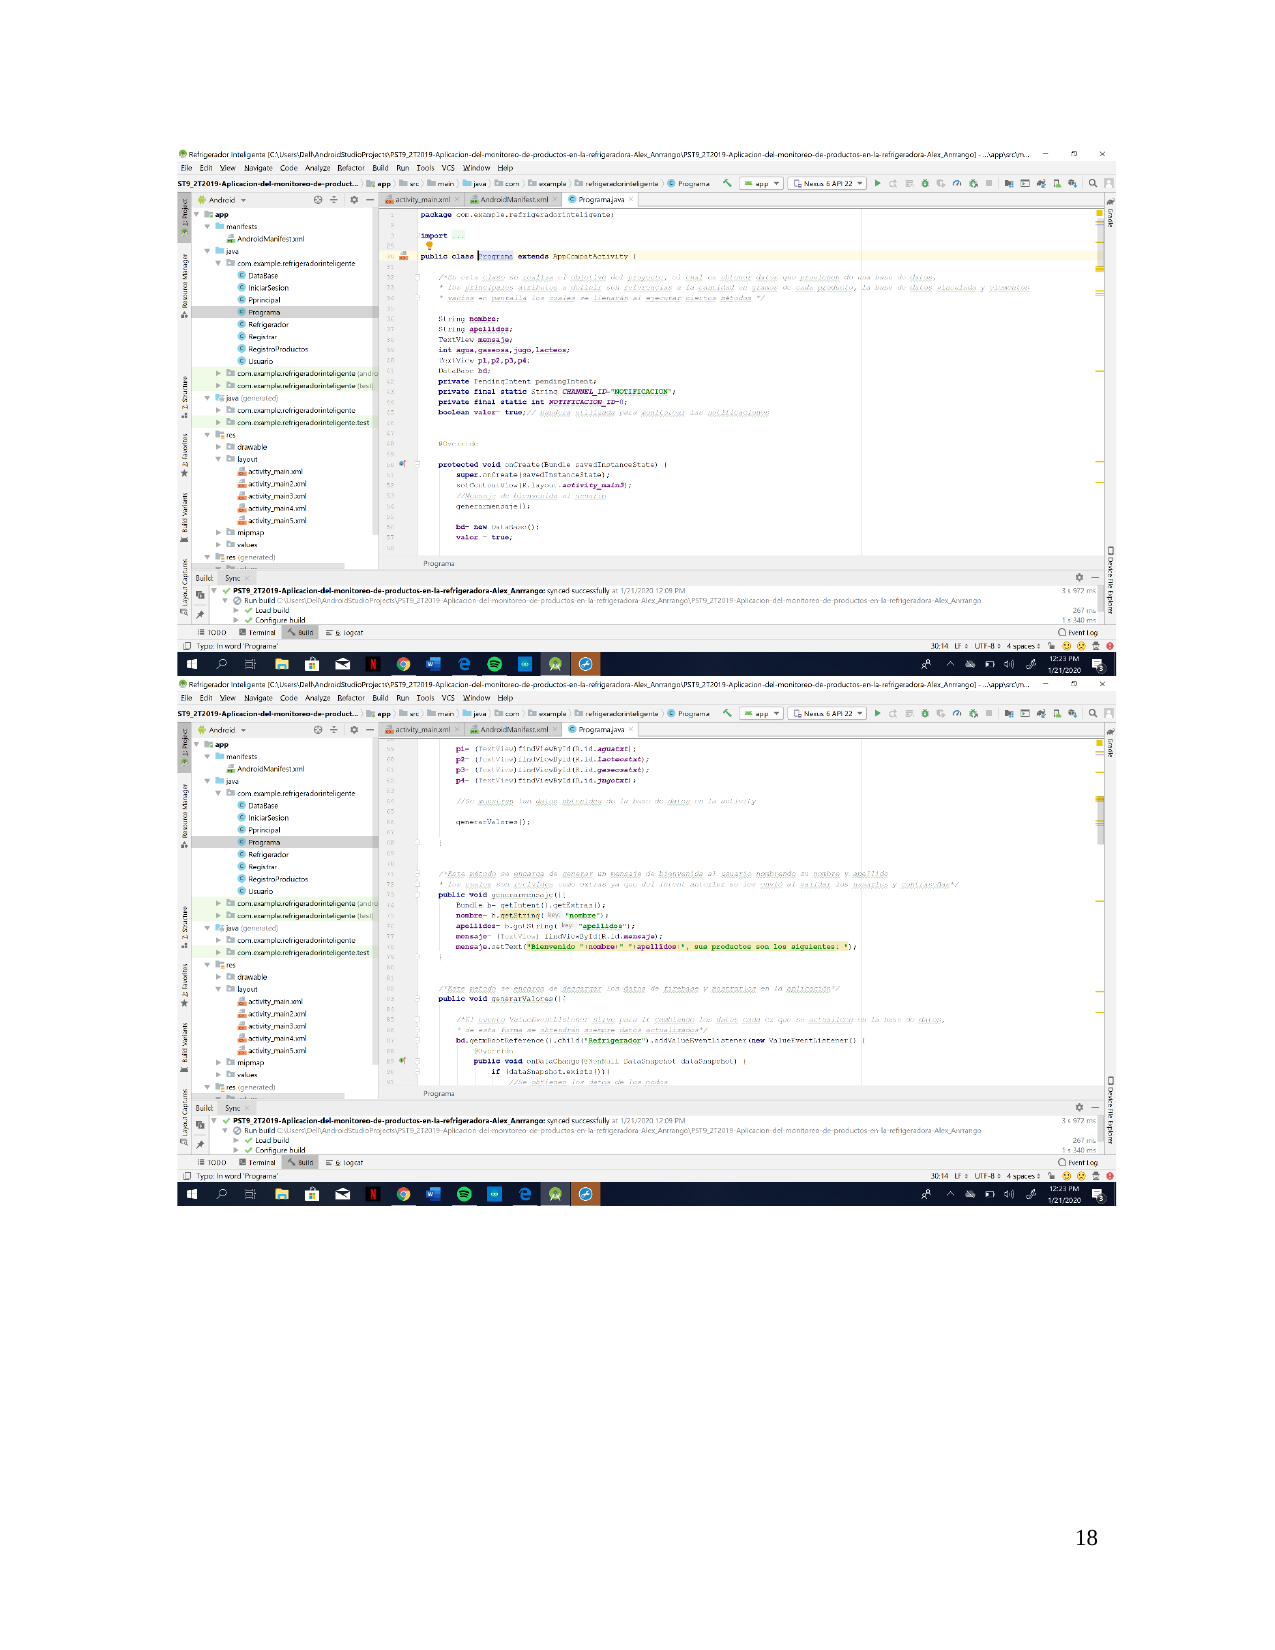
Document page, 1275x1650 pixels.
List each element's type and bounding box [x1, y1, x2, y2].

picture [177, 677, 1117, 1206]
picture [177, 147, 1117, 676]
